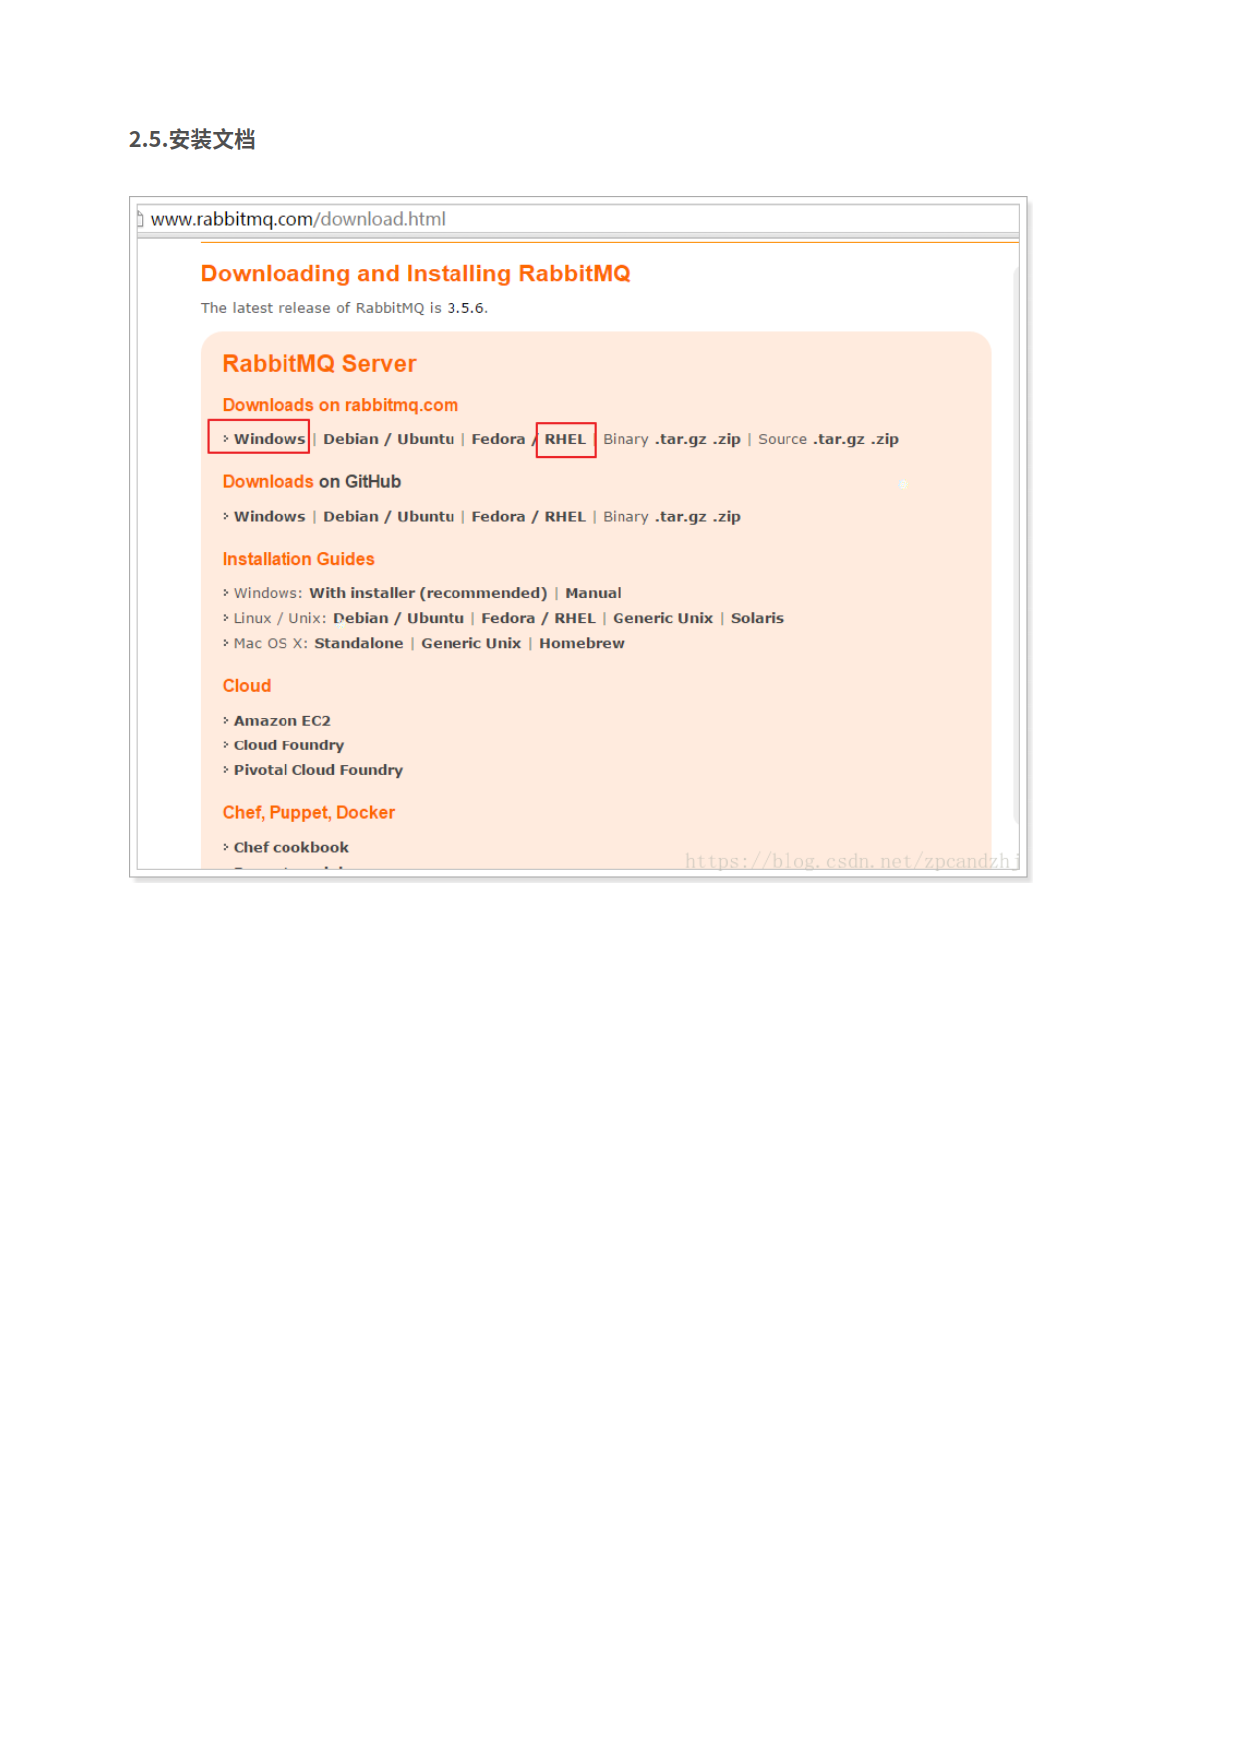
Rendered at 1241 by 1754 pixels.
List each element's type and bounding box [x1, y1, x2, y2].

picture [118, 118, 1123, 898]
